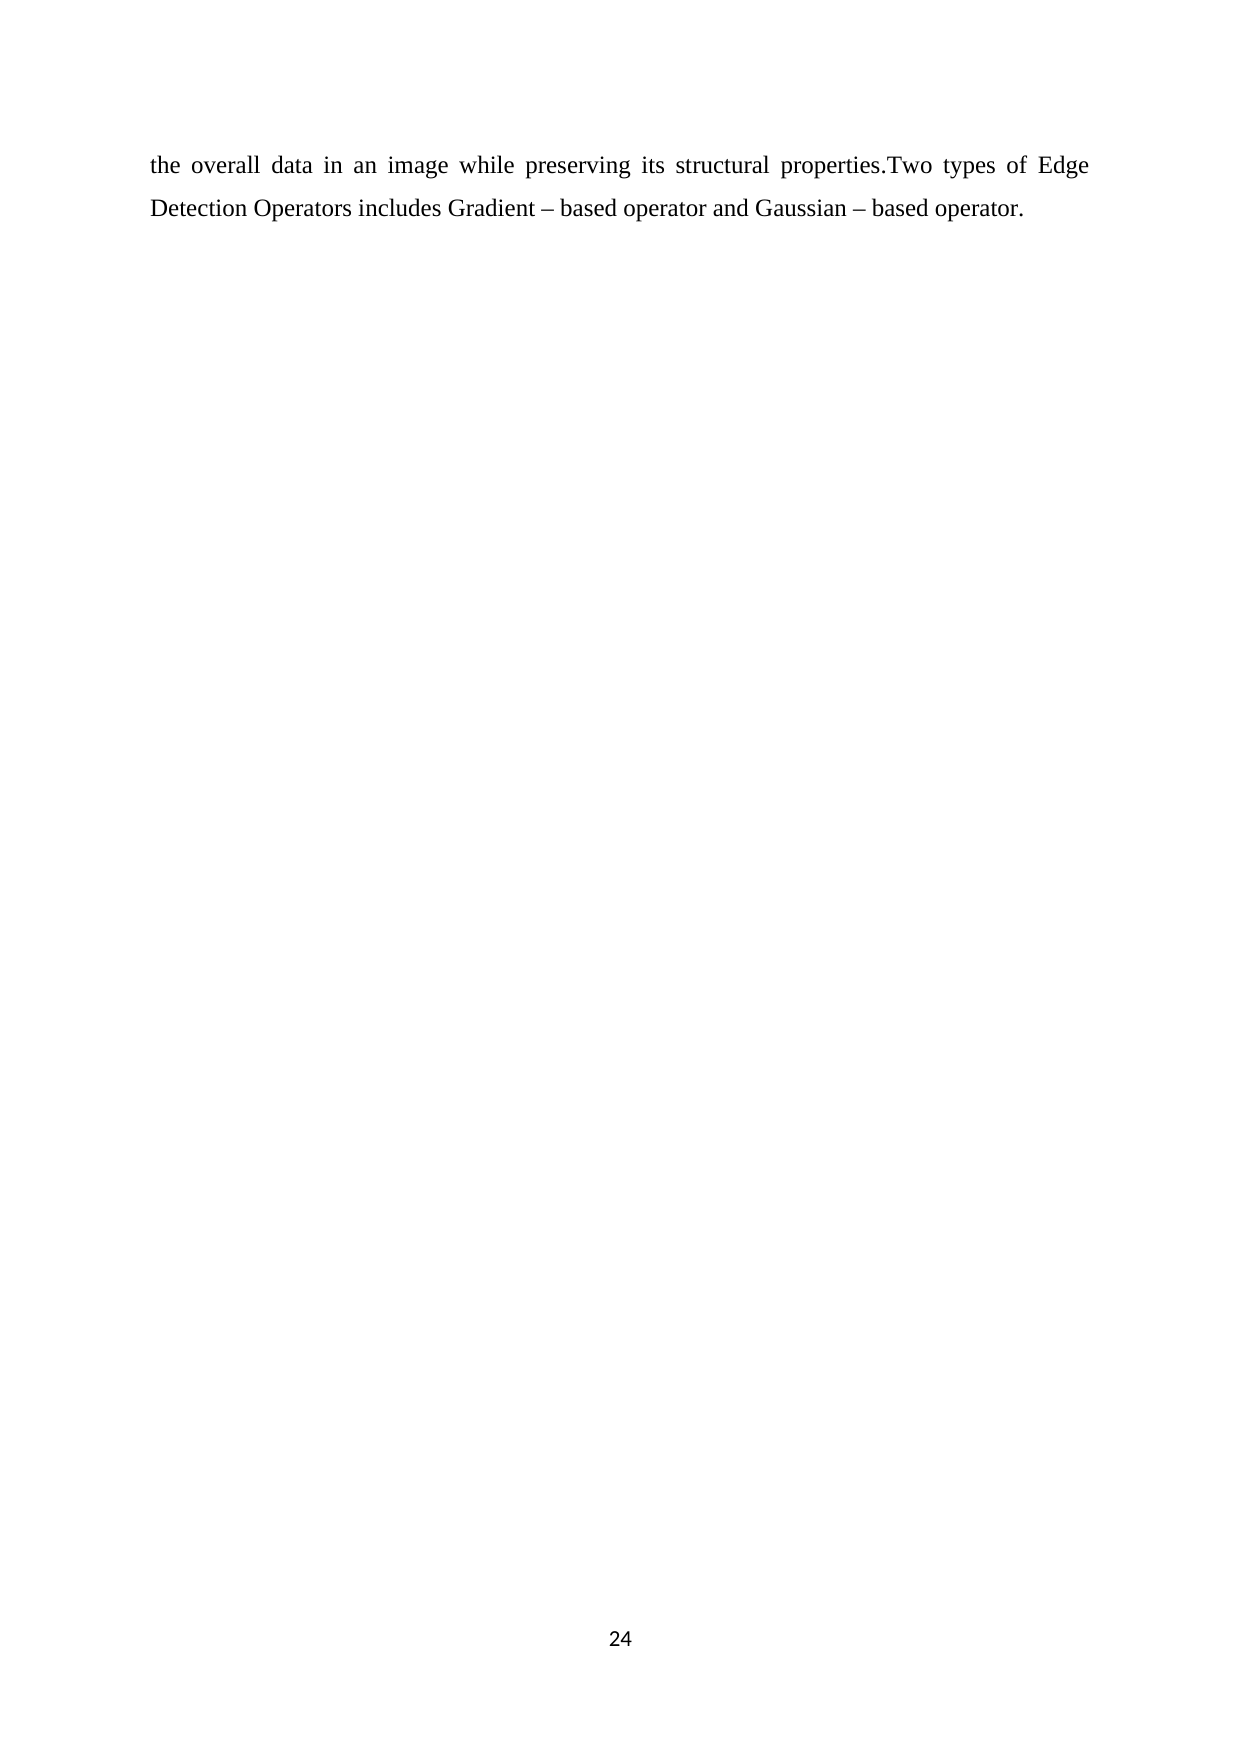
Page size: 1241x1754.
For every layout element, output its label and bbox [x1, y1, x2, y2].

text [150, 150, 1090, 222]
